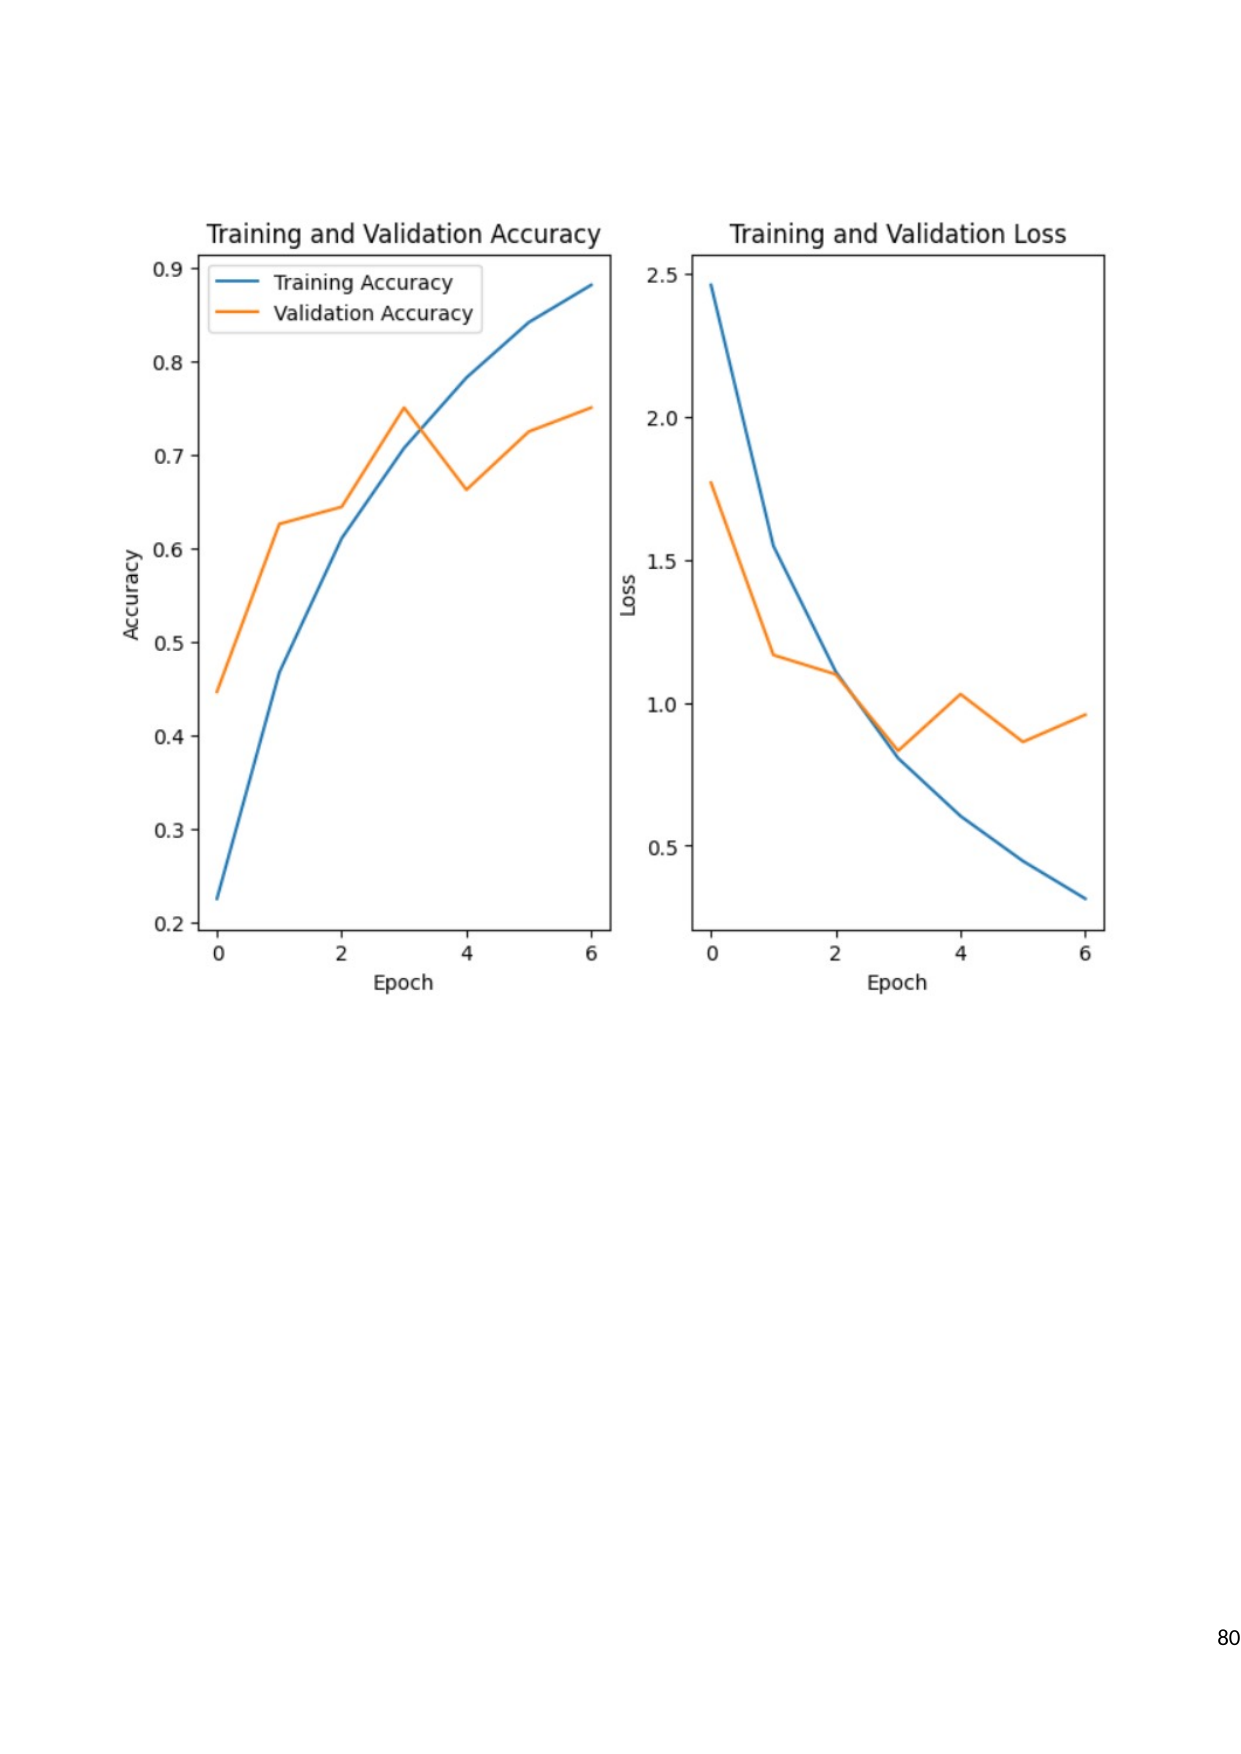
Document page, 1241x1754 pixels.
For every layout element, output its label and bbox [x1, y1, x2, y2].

picture [1, 202, 1240, 998]
